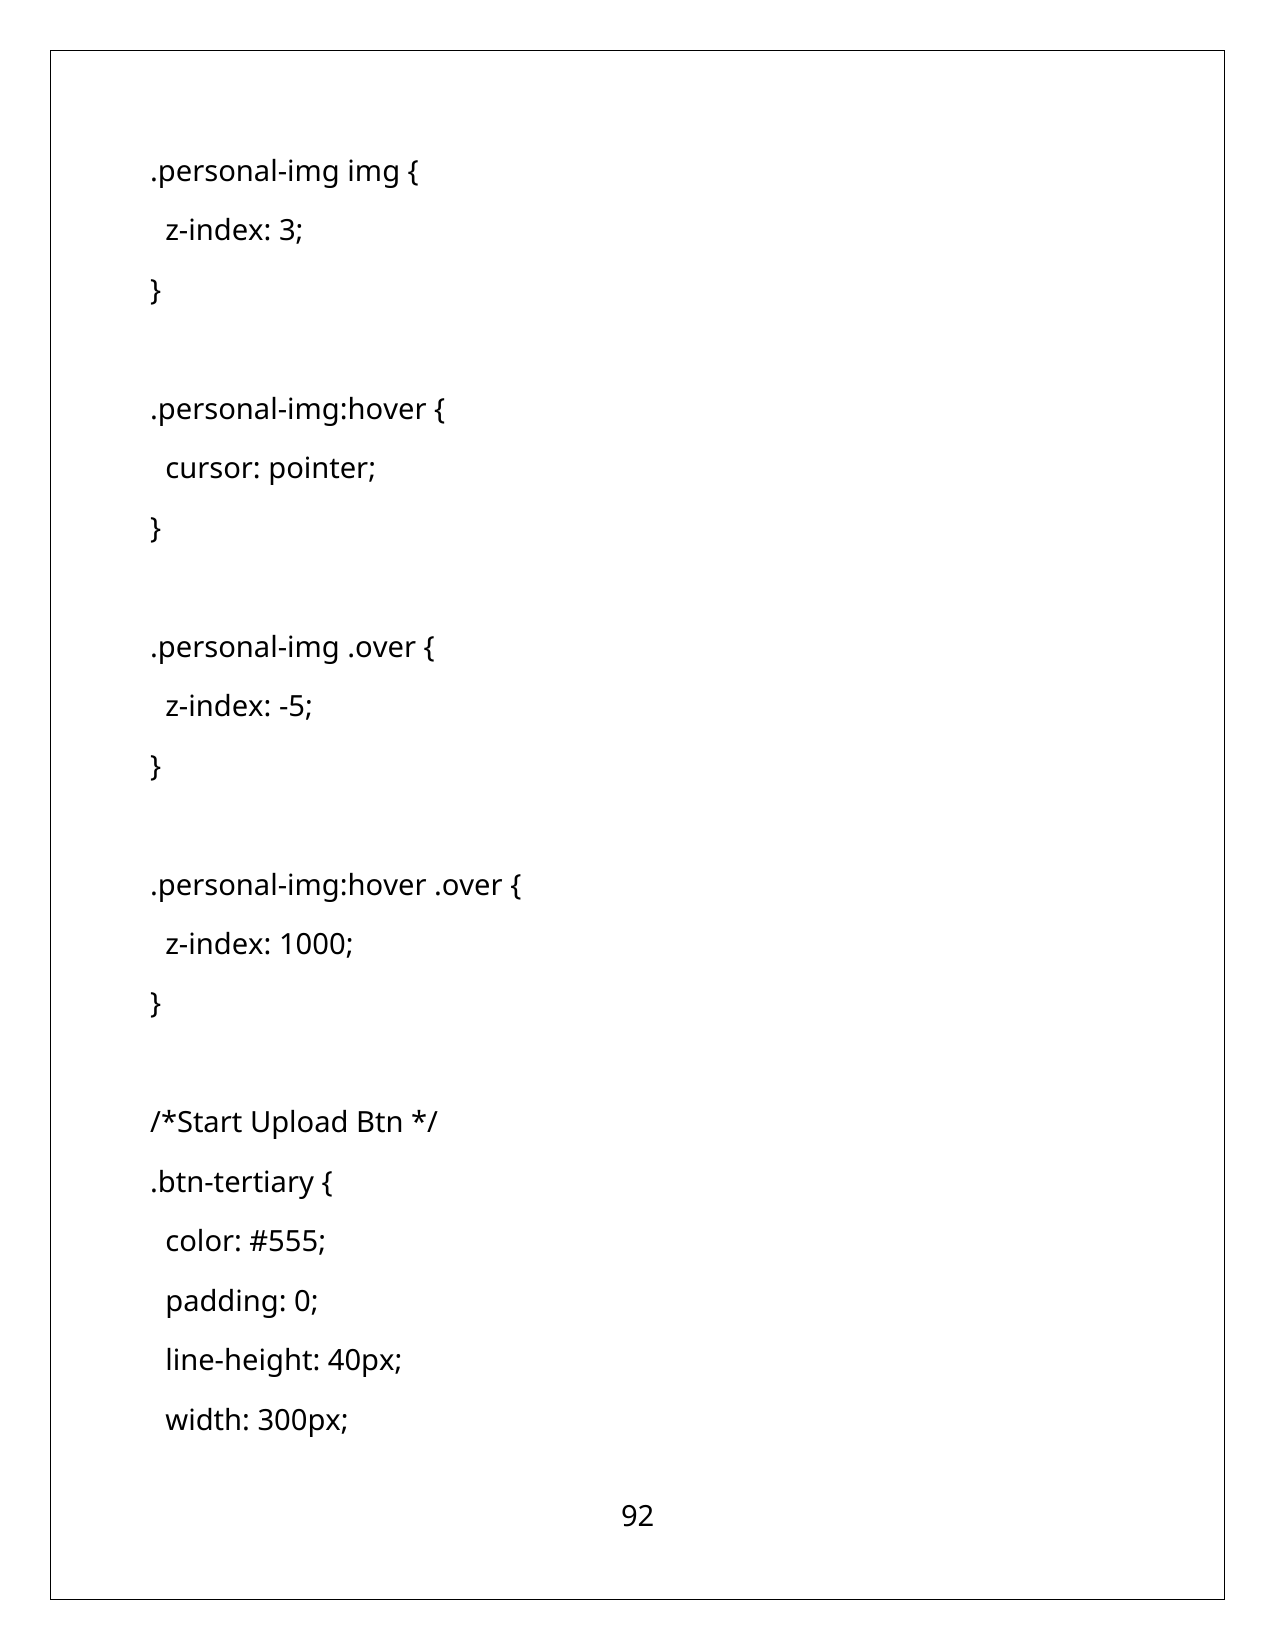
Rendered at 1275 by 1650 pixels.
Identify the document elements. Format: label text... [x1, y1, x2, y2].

text .personal-img:hover { [150, 388, 1125, 428]
text } [150, 745, 1125, 784]
text } [150, 269, 1125, 309]
text color: #555; [150, 1221, 1125, 1260]
text cursor: pointer; [150, 447, 1125, 487]
text z-index: 3; [150, 209, 1125, 249]
text z-index: -5; [150, 685, 1125, 725]
text .personal-img img { [150, 150, 1125, 190]
text line-height: 40px; [150, 1339, 1125, 1379]
text } [150, 983, 1125, 1022]
text .personal-img:hover .over { [150, 864, 1125, 903]
text z-index: 1000; [150, 923, 1125, 963]
text .personal-img .over { [150, 626, 1125, 666]
text padding: 0; [150, 1280, 1125, 1320]
text /*Start Upload Btn */ [150, 1102, 1125, 1141]
text .btn-tertiary { [150, 1161, 1125, 1201]
text width: 300px; [150, 1399, 1125, 1439]
text } [150, 507, 1125, 547]
